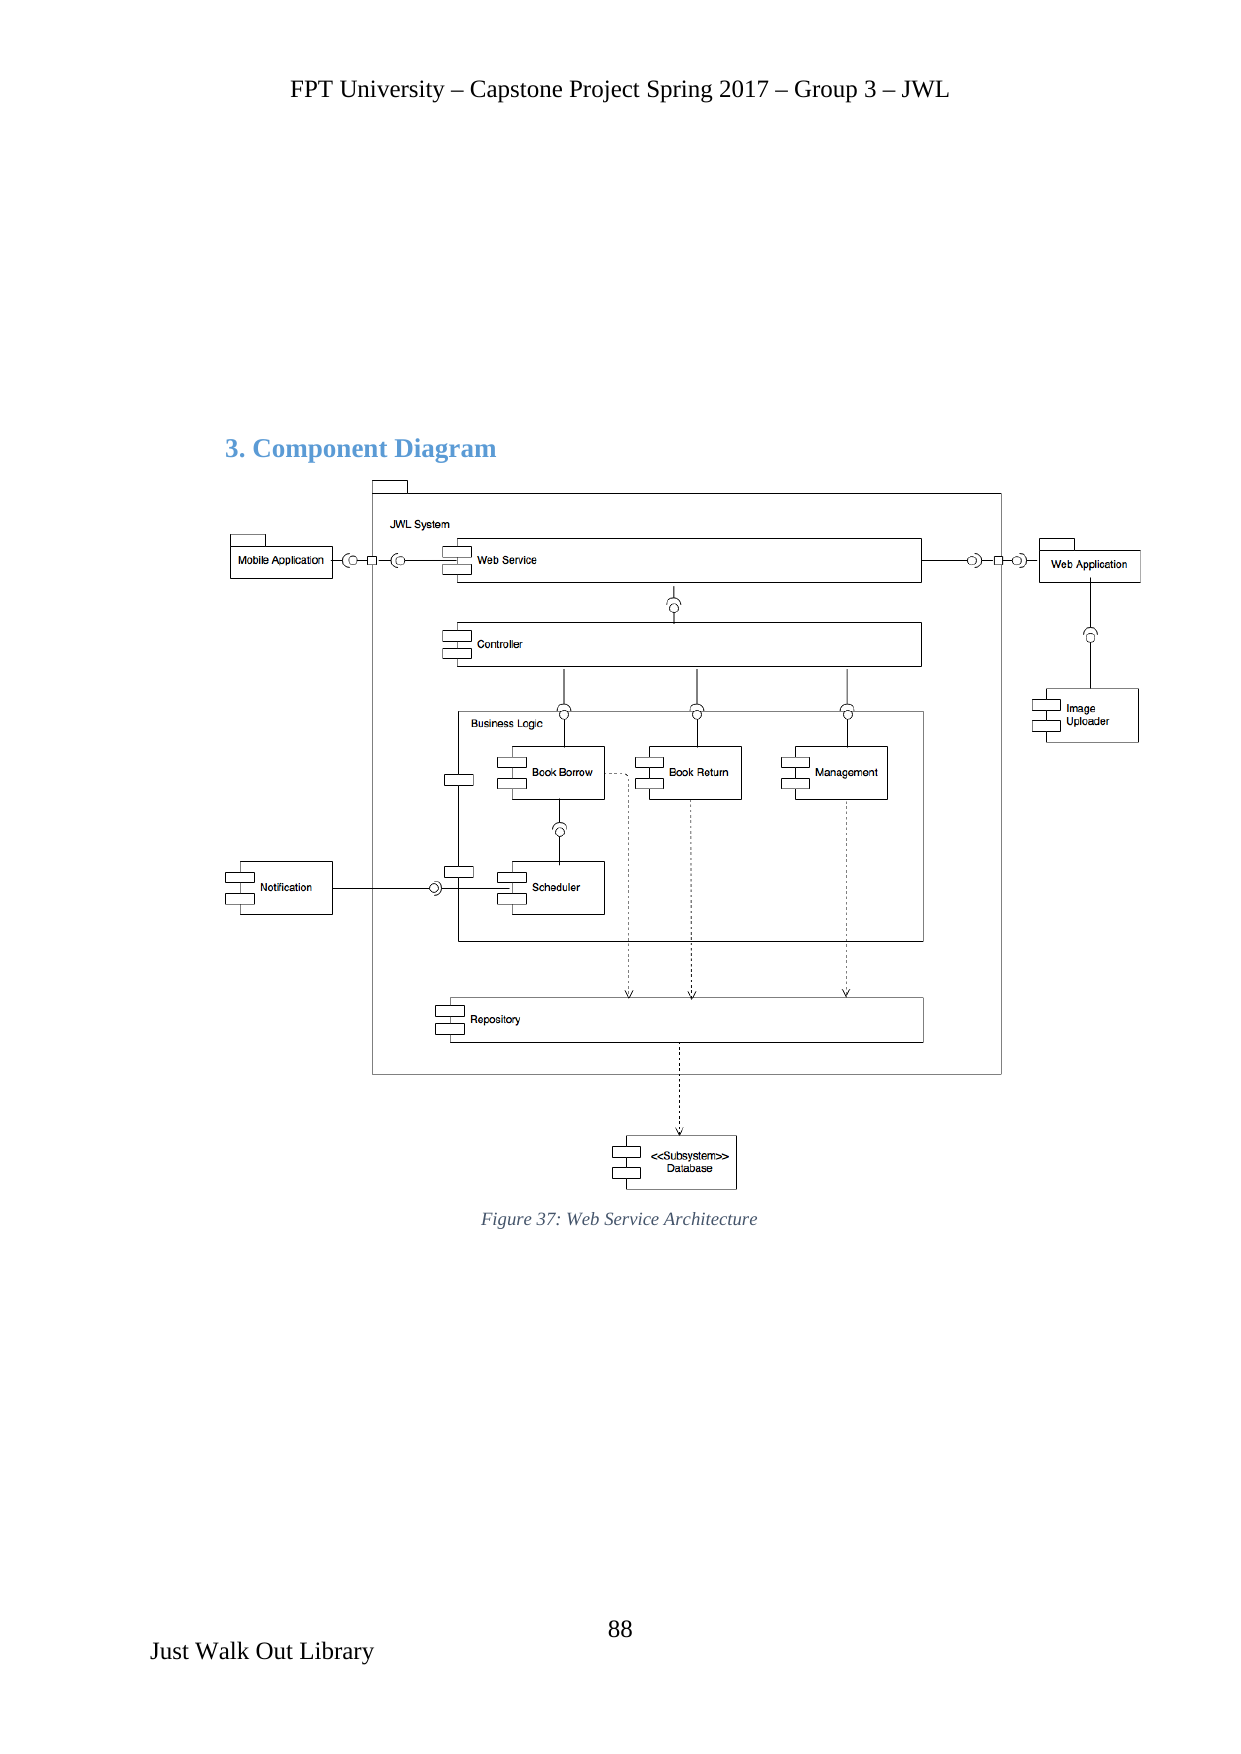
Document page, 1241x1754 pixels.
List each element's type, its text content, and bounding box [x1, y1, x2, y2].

picture [225, 480, 1141, 1190]
subtitle Component Diagram [225, 432, 1090, 464]
